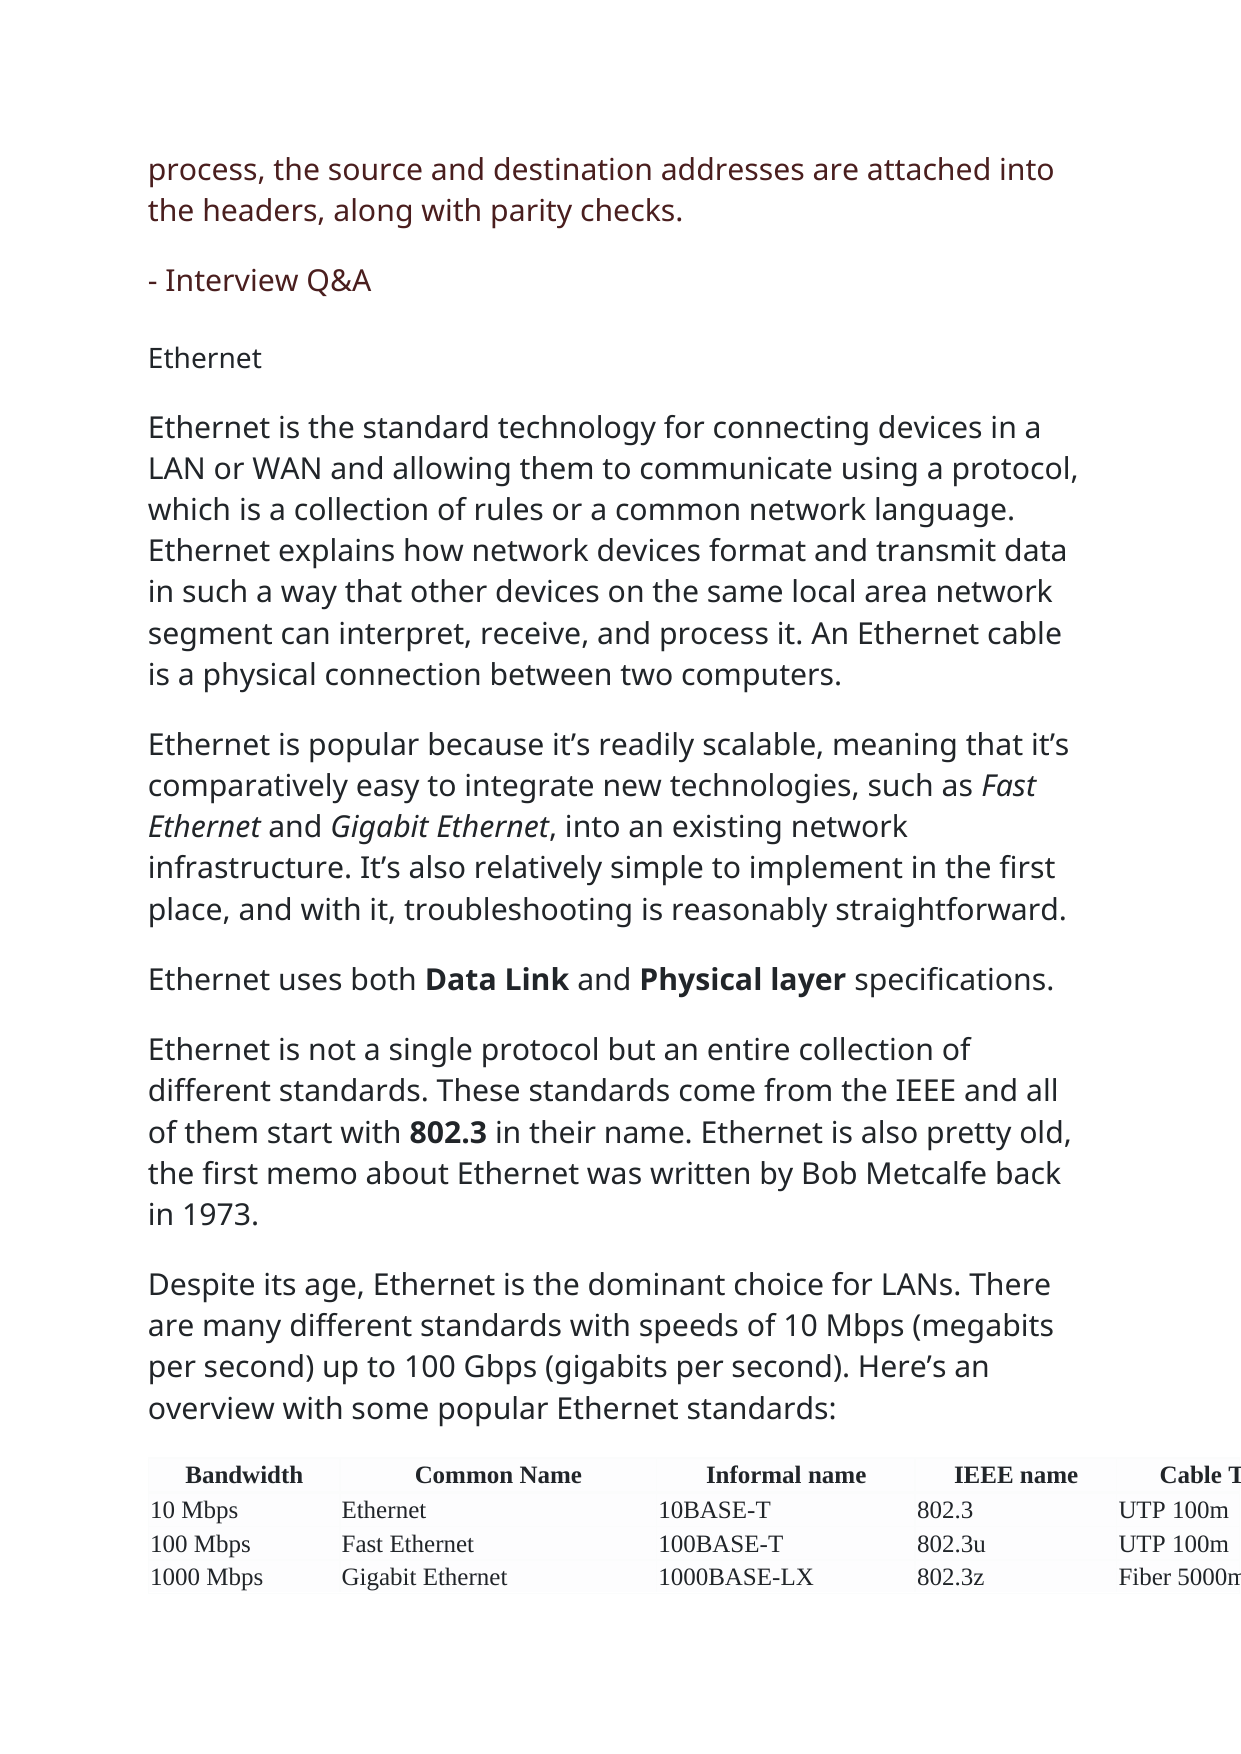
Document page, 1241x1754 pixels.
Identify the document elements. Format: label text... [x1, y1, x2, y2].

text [148, 148, 1093, 230]
text Ethernet is not a single protocol but an entire collection of different standards. These standards come from the IEEE and all of them start with 802.3 in their name. Ethernet is also pretty old, the first memo about Ethernet was written by Bob Metcalfe back in 1973. [148, 1028, 1093, 1234]
table_cell UTP 100m [1117, 1494, 1239, 1526]
table_cell 1000BASE-LX [657, 1561, 914, 1592]
text Despite its age, Ethernet is the dominant choice for LANs. There are many different standards with speeds of 10 Mbps (megabits per second) up to 100 Gbps (gigabits per second). Here’s an overview with some popular Ethernet standards: [148, 1263, 1093, 1428]
table_cell 1000 Mbps [149, 1561, 339, 1592]
table_header Cable Type [1117, 1459, 1239, 1491]
text Ethernet is popular because it’s readily scalable, meaning that it’s comparatively easy to integrate new technologies, such as Fast Ethernet and Gigabit Ethernet, into an existing network infrastructure. It’s also relatively simple to implement in the first place, and with it, troubleshooting is reasonably straightforward. [148, 723, 1093, 929]
table_header Informal name [657, 1459, 914, 1491]
table_header Bandwidth [149, 1459, 339, 1491]
table_cell Gigabit Ethernet [341, 1561, 656, 1592]
table_cell 802.3u [916, 1527, 1116, 1559]
table_cell Fast Ethernet [341, 1527, 656, 1559]
text Ethernet is the standard technology for connecting devices in a LAN or WAN and allowing them to communicate using a protocol, which is a collection of rules or a common network language. Ethernet explains how network devices format and transmit data in such a way that other devices on the same local area network segment can interpret, receive, and process it. An Ethernet cable is a physical connection between two computers. [148, 406, 1093, 694]
table_cell 100BASE-T [657, 1527, 914, 1559]
text Ethernet uses both Data Link and Physical layer specifications. [148, 958, 1093, 999]
table_cell Ethernet [341, 1494, 656, 1526]
table_cell 802.3z [916, 1561, 1116, 1592]
table_cell UTP 100m [1117, 1527, 1239, 1559]
table_cell 10 Mbps [149, 1494, 339, 1526]
text Ethernet [148, 300, 1093, 377]
table_cell 100 Mbps [149, 1527, 339, 1559]
table_header IEEE name [916, 1459, 1116, 1491]
table_cell 802.3 [916, 1494, 1116, 1526]
table_cell 10BASE-T [657, 1494, 914, 1526]
table_cell Fiber 5000m [1117, 1561, 1239, 1592]
table_header Common Name [341, 1459, 656, 1491]
text - Interview Q&A [148, 259, 1093, 300]
